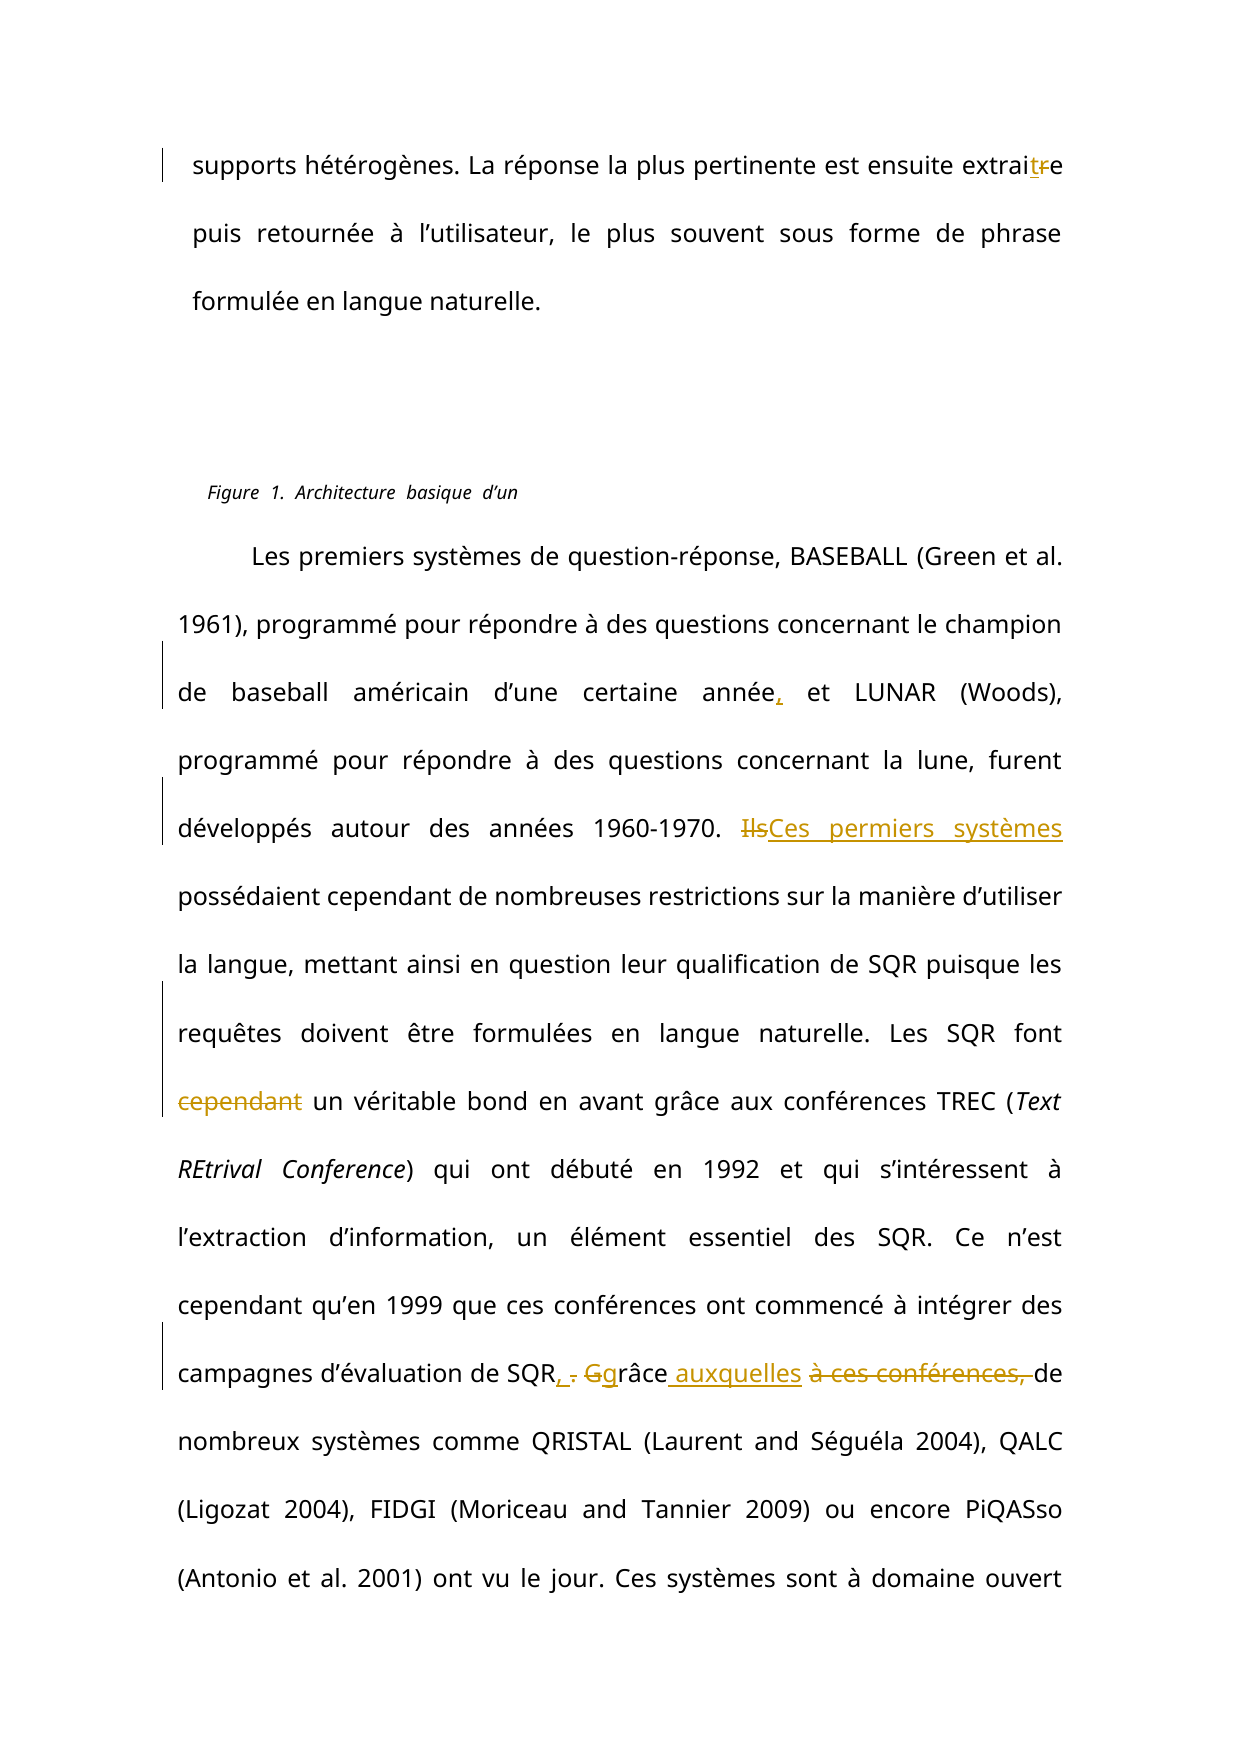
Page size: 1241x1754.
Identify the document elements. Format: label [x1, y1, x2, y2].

text [192, 148, 1063, 318]
text [177, 538, 1063, 1594]
